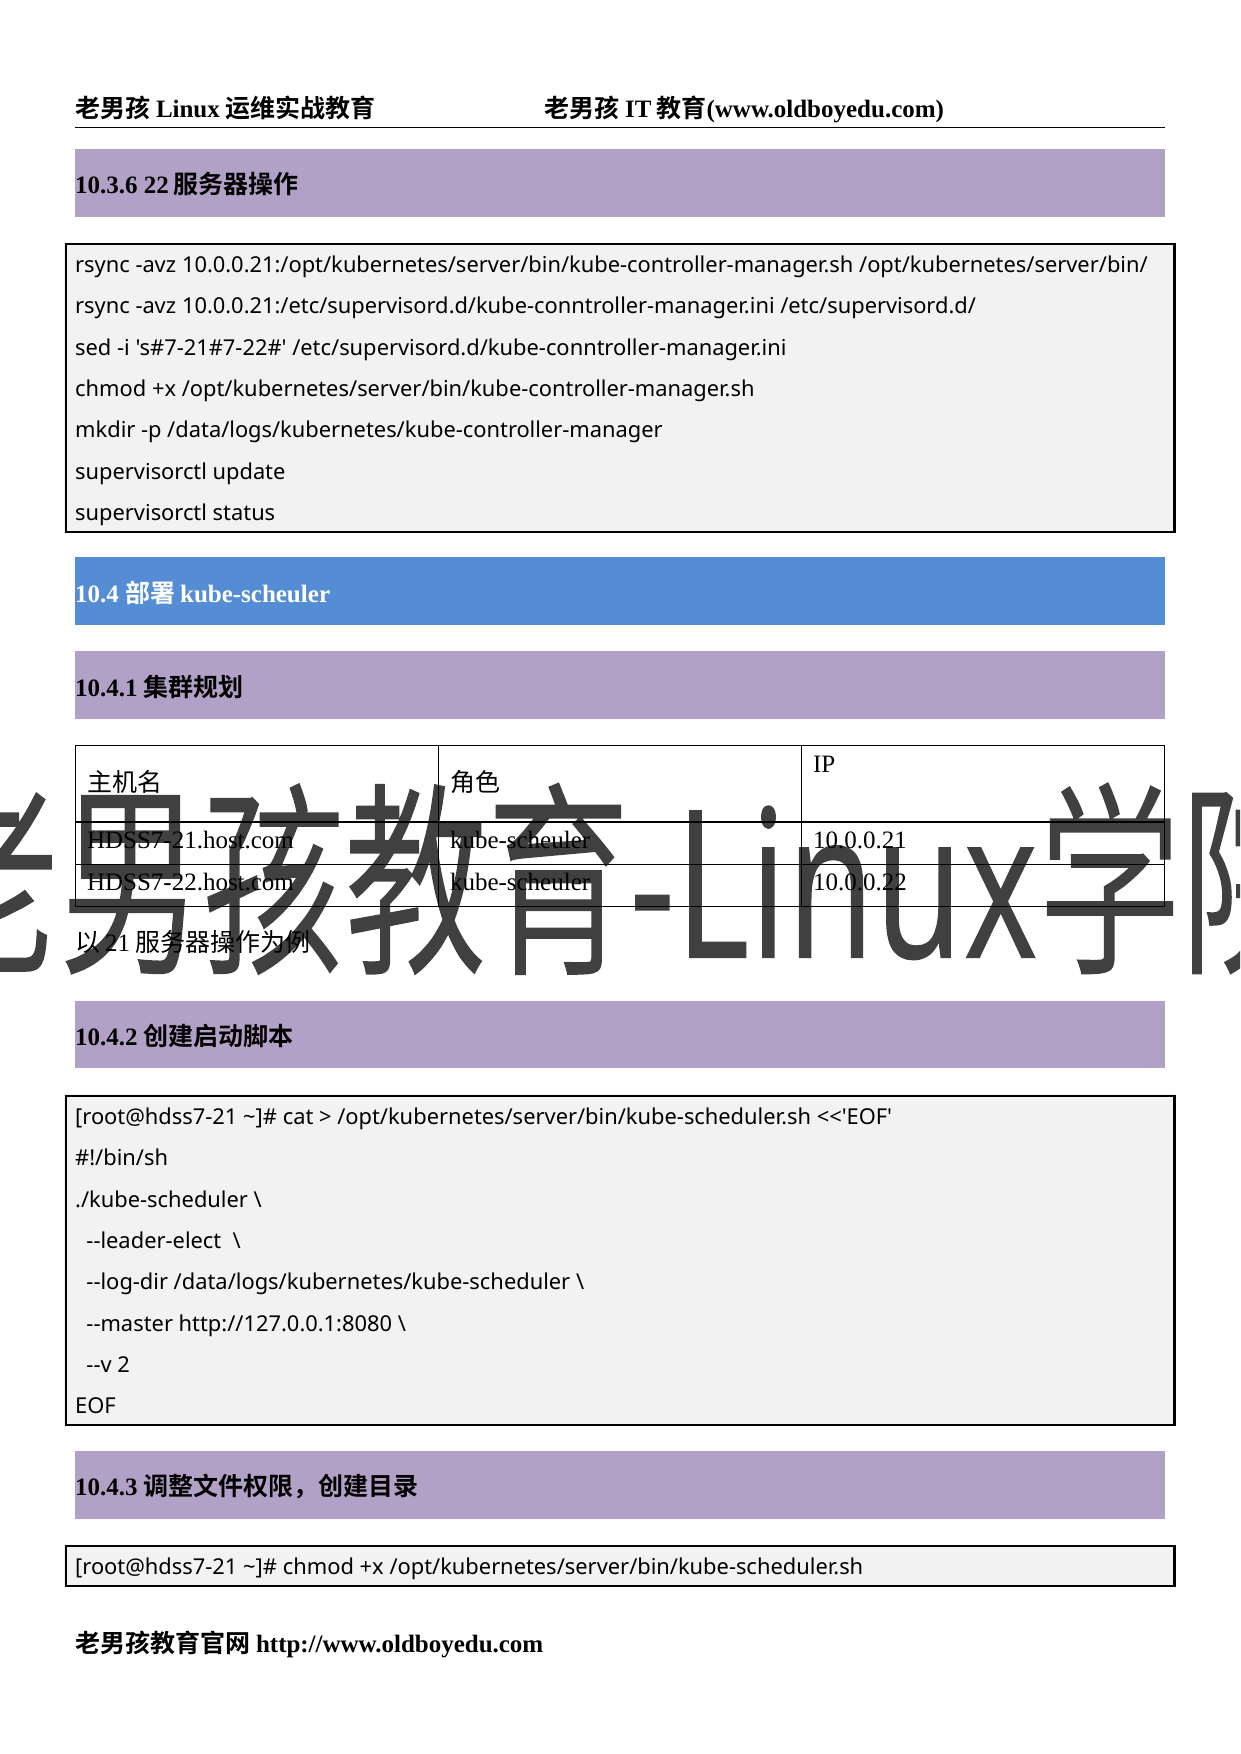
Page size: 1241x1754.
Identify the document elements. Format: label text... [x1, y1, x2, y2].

subtitle 22服务器操作 [75, 149, 1165, 217]
text mkdir -p /data/logs/kubernetes/kube-controller-manager [67, 408, 1173, 446]
text supervisorctl update [67, 449, 1173, 488]
text supervisorctl status [67, 491, 1173, 531]
table_cell 10.0.0.22 [802, 865, 1164, 906]
subtitle 部署kube-scheuler [75, 557, 1165, 625]
subtitle 集群规划 [75, 651, 1165, 719]
text #!/bin/sh [67, 1136, 1173, 1174]
text [root@hdss7-21 ~]# cat > /opt/kubernetes/server/bin/kube-scheduler.sh <<'EOF' [67, 1097, 1173, 1133]
text --leader-elect \ [67, 1219, 1173, 1257]
table_cell HDSS7-21.host.com [76, 823, 438, 863]
subtitle 调整文件权限，创建目录 [75, 1451, 1165, 1519]
table_cell kube-scheuler [439, 865, 801, 906]
table_header IP [802, 746, 1164, 821]
table_header 主机名 [76, 746, 438, 821]
text [root@hdss7-21 ~]# chmod +x /opt/kubernetes/server/bin/kube-scheduler.sh [67, 1547, 1173, 1585]
table_cell kube-scheuler [439, 823, 801, 863]
text sed -i 's#7-21#7-22#' /etc/supervisord.d/kube-conntroller-manager.ini [67, 325, 1173, 363]
text rsync -avz 10.0.0.21:/opt/kubernetes/server/bin/kube-controller-manager.sh /opt/kubernetes/server/bin/ [67, 245, 1173, 281]
text rsync -avz 10.0.0.21:/etc/supervisord.d/kube-conntroller-manager.ini /etc/supervisord.d/ [67, 284, 1173, 322]
table_cell 10.0.0.21 [802, 823, 1164, 863]
text --v 2 [67, 1343, 1173, 1381]
table_cell HDSS7-22.host.com [76, 865, 438, 906]
subtitle 创建启动脚本 [75, 1001, 1165, 1068]
text --master http://127.0.0.1:8080 \ [67, 1301, 1173, 1339]
text --log-dir /data/logs/kubernetes/kube-scheduler \ [67, 1260, 1173, 1298]
text 以21服务器操作为例 [75, 907, 1165, 974]
text chmod +x /opt/kubernetes/server/bin/kube-controller-manager.sh [67, 367, 1173, 405]
text EOF [67, 1384, 1173, 1424]
table_header 角色 [439, 746, 801, 821]
text ./kube-scheduler \ [67, 1177, 1173, 1215]
